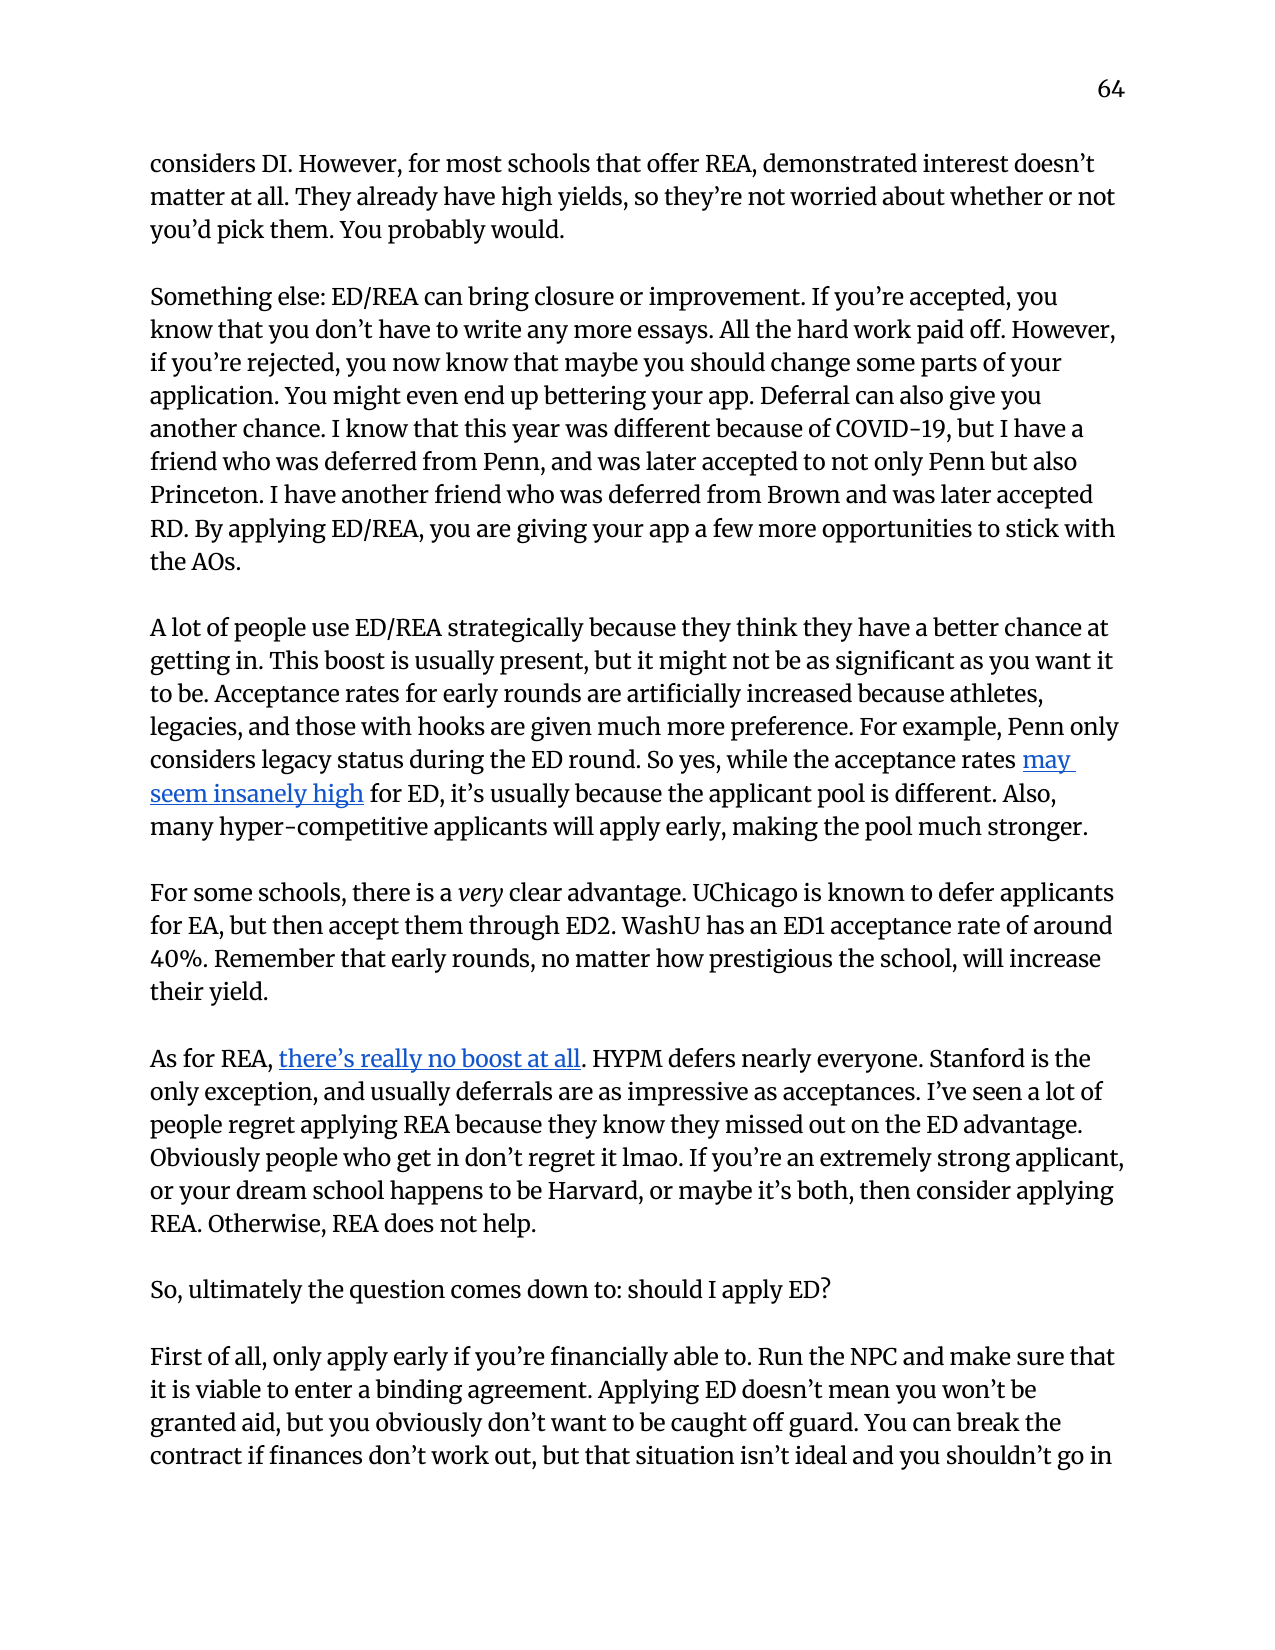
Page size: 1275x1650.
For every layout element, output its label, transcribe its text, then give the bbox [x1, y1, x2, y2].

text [150, 1342, 1125, 1471]
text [150, 150, 1125, 245]
text As for REA, there’s really no boost at all. HYPM defers nearly everyone. Stanford is the only exception, and usually deferrals are as impressive as acceptances. I’ve seen a lot of people regret applying REA because they know they missed out on the ED advantage. Obviously people who get in don’t regret it lmao. If you’re an extremely strong applicant, or your dream school happens to be Harvard, or maybe it’s both, then consider applying REA. Otherwise, REA does not help. [150, 1044, 1125, 1239]
text Something else: ED/REA can bring closure or improvement. If you’re accepted, you know that you don’t have to write any more essays. All the hard work paid off. However, if you’re rejected, you now know that maybe you should change some parts of your application. You might even end up bettering your app. Deferral can also give you another chance. I know that this year was different because of COVID-19, but I have a friend who was deferred from Penn, and was later accepted to not only Penn but also Princeton. I have another friend who was deferred from Brown and was later accepted RD. By applying ED/REA, you are giving your app a few more opportunities to stick with the AOs. [150, 282, 1125, 576]
text A lot of people use ED/REA strategically because they think they have a better chance at getting in. This boost is usually present, but it might not be as significant as you want it to be. Acceptance rates for early rounds are artificially increased because athletes, legacies, and those with hooks are given much more preference. For example, Penn only considers legacy status during the ED round. So yes, while the acceptance rates may seem insanely high for ED, it’s usually because the applicant pool is different. Also, many hyper-competitive applicants will apply early, making the pool much stronger. [150, 614, 1125, 841]
text For some schools, there is a very clear advantage. UChicago is known to defer applicants for EA, but then accept them through ED2. WashU has an ED1 acceptance rate of around 40%. Remember that early rounds, no matter how prestigious the school, will increase their yield. [150, 879, 1125, 1007]
text So, ultimately the question comes down to: should I apply ED? [150, 1276, 1125, 1305]
